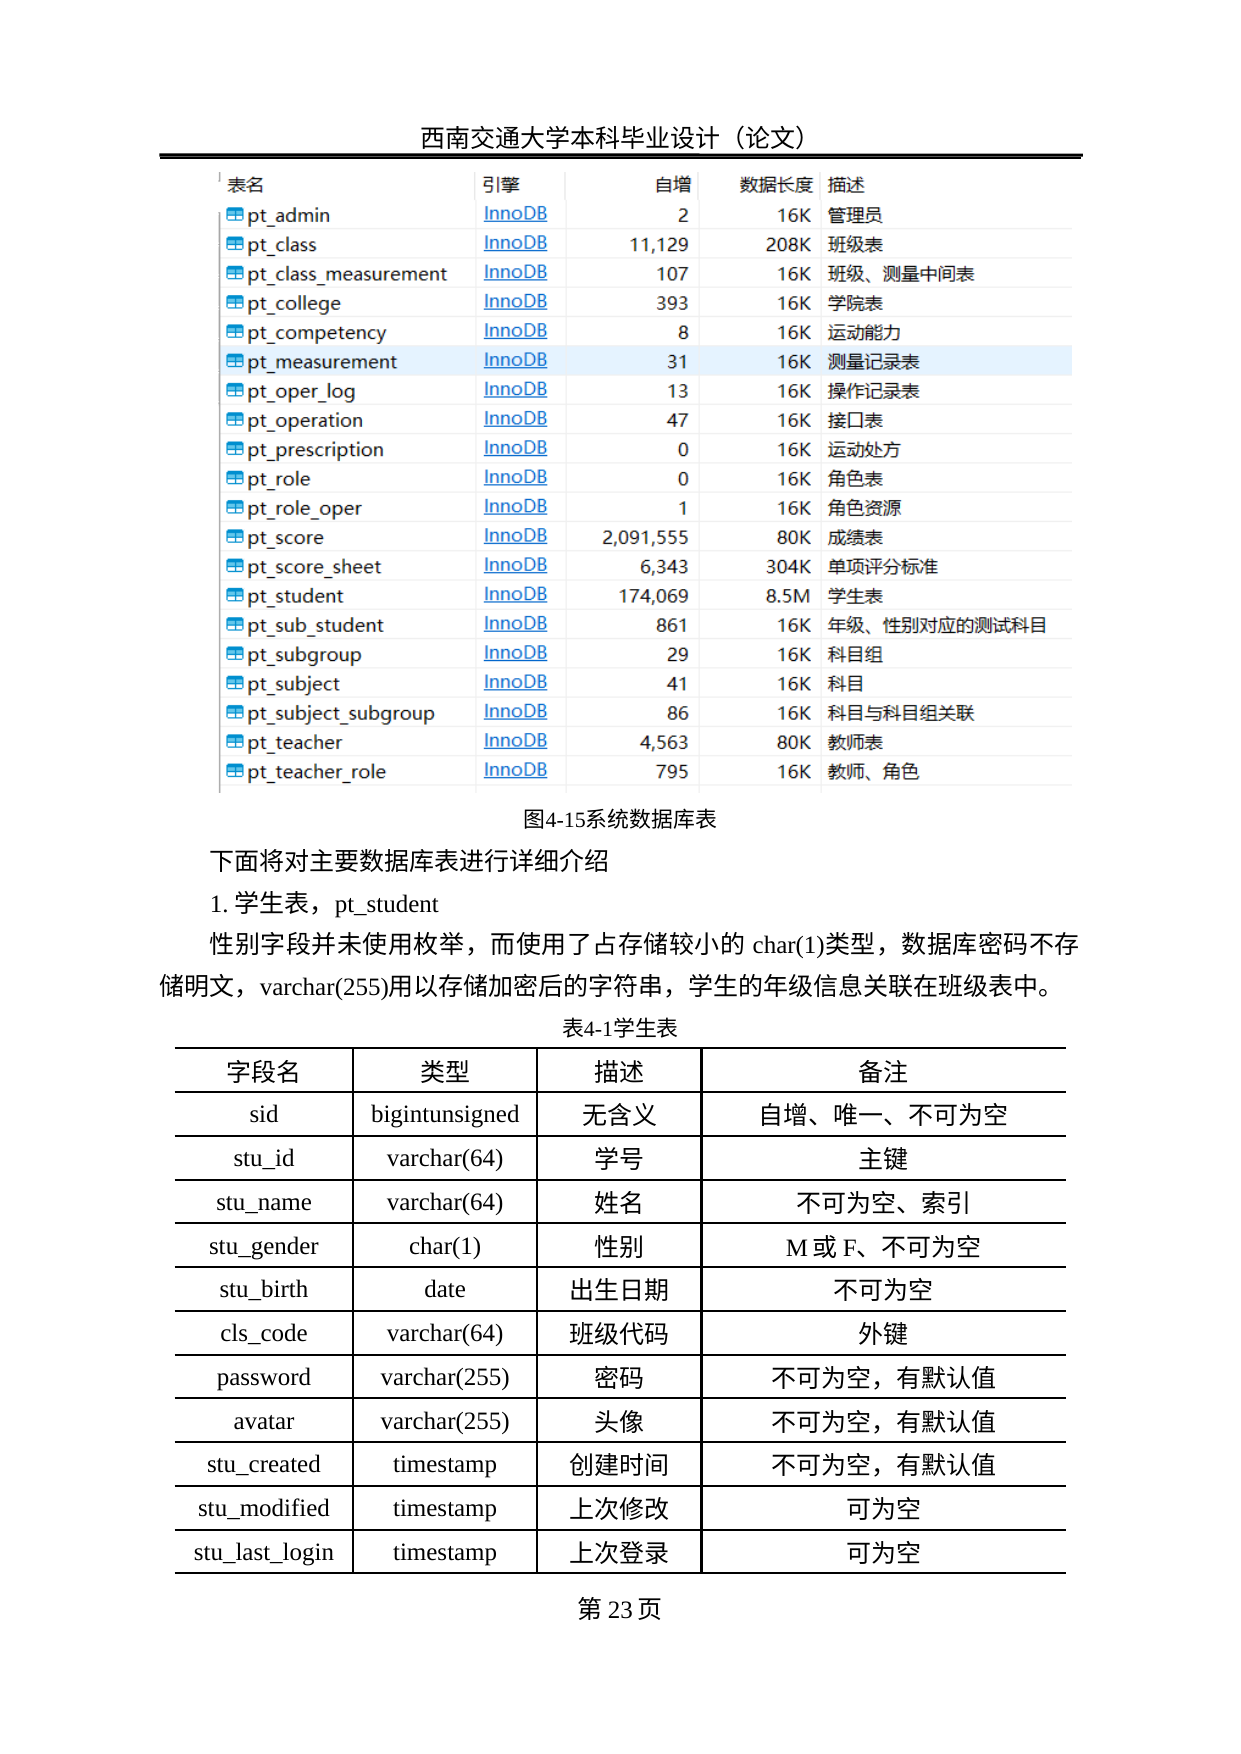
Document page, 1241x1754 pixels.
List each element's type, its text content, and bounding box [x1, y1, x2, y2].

table_cell password [175, 1356, 352, 1397]
table_cell bigintunsigned [354, 1093, 536, 1135]
table_cell 无含义 [538, 1093, 700, 1135]
table_cell stu_birth [175, 1268, 352, 1310]
table_cell 上次修改 [538, 1487, 700, 1528]
table_cell 头像 [538, 1399, 700, 1441]
table_cell timestamp [354, 1443, 536, 1485]
table_cell stu_modified [175, 1487, 352, 1528]
table_cell varchar(64) [354, 1181, 536, 1222]
table_cell M或F、不可为空 [703, 1224, 1066, 1266]
table_cell 上次登录 [538, 1531, 700, 1572]
table_cell 不可为空，有默认值 [703, 1356, 1066, 1397]
table_cell 姓名 [538, 1181, 700, 1222]
table_cell 创建时间 [538, 1443, 700, 1485]
table_cell stu_gender [175, 1224, 352, 1266]
table_cell sid [175, 1093, 352, 1135]
table_header 字段名 [175, 1049, 352, 1091]
table_cell 可为空 [703, 1531, 1066, 1572]
table_cell varchar(255) [354, 1399, 536, 1441]
table_cell timestamp [354, 1487, 536, 1528]
table_cell 自增、唯一、不可为空 [703, 1093, 1066, 1135]
table_cell varchar(64) [354, 1137, 536, 1178]
table_cell stu_name [175, 1181, 352, 1222]
table_cell 密码 [538, 1356, 700, 1397]
table_cell 性别 [538, 1224, 700, 1266]
table_cell timestamp [354, 1531, 536, 1572]
table_cell 不可为空、索引 [703, 1181, 1066, 1222]
table_cell 可为空 [703, 1487, 1066, 1528]
table_cell stu_last_login [175, 1531, 352, 1572]
table_cell avatar [175, 1399, 352, 1441]
table_cell 不可为空，有默认值 [703, 1443, 1066, 1485]
table_cell varchar(255) [354, 1356, 536, 1397]
text 下面将对主要数据库表进行详细介绍 [159, 839, 1081, 881]
table_cell 学号 [538, 1137, 700, 1178]
table_cell 外键 [703, 1312, 1066, 1353]
table_cell varchar(64) [354, 1312, 536, 1353]
text 表4-1学生表 [159, 1006, 1081, 1047]
table_cell char(1) [354, 1224, 536, 1266]
picture [218, 172, 1072, 793]
table_cell 班级代码 [538, 1312, 700, 1353]
table_cell 不可为空，有默认值 [703, 1399, 1066, 1441]
list 学生表，pt_student [159, 881, 1081, 922]
table_header 描述 [538, 1049, 700, 1091]
table_cell stu_id [175, 1137, 352, 1178]
table_header 备注 [703, 1049, 1066, 1091]
table_cell 主键 [703, 1137, 1066, 1178]
table_cell stu_created [175, 1443, 352, 1485]
table_cell cls_code [175, 1312, 352, 1353]
table_cell date [354, 1268, 536, 1310]
text 性别字段并未使用枚举，而使用了占存储较小的char(1)类型，数据库密码不存储明文，varchar(255)用以存储加密后的字符串，学生的年级信息关联在班级表中。 [159, 922, 1081, 1006]
table_header 类型 [354, 1049, 536, 1091]
table_cell 不可为空 [703, 1268, 1066, 1310]
table_cell 出生日期 [538, 1268, 700, 1310]
